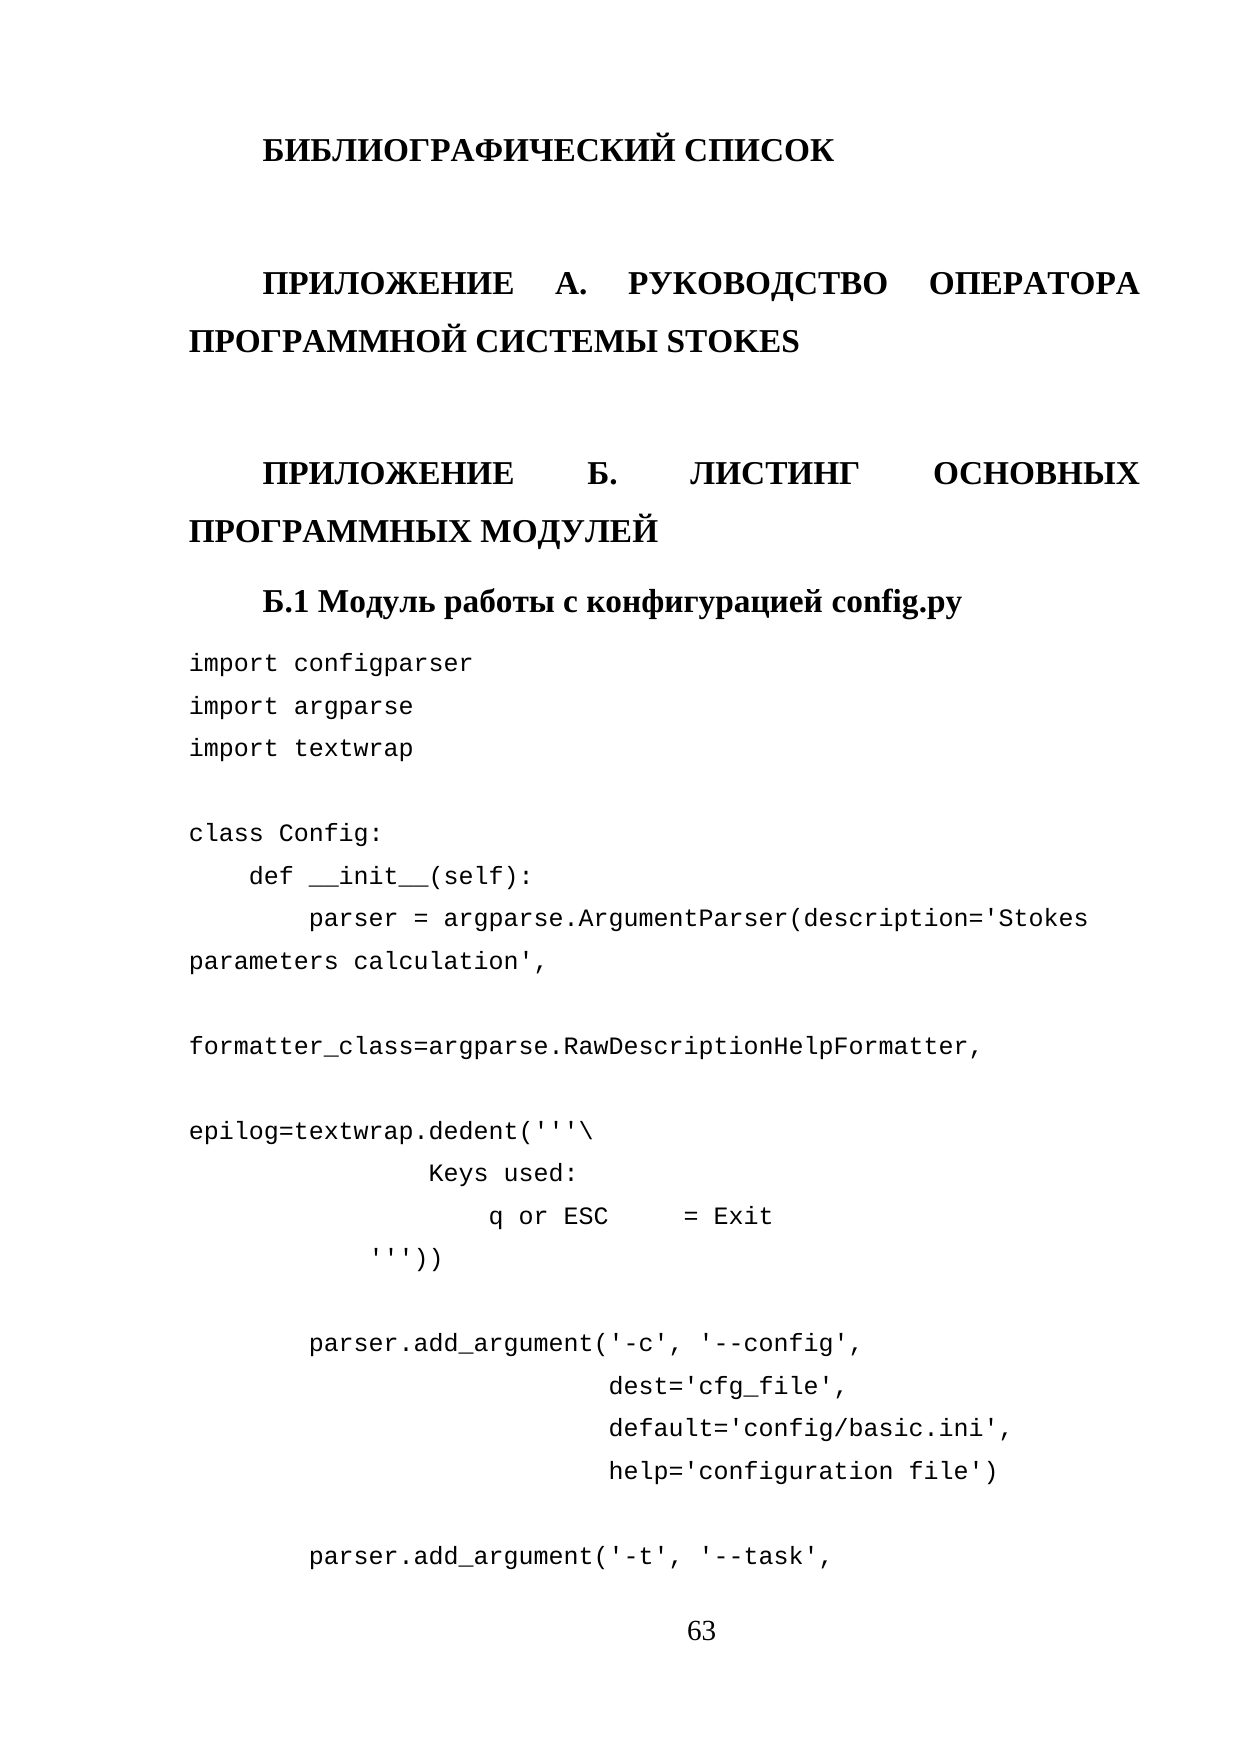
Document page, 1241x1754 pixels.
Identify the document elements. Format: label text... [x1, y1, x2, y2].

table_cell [177, 441, 1152, 1586]
table_cell Приложение А. Руководство оператора программной системы STOKES [177, 251, 1152, 441]
table_header Библиографический список [177, 118, 1152, 251]
